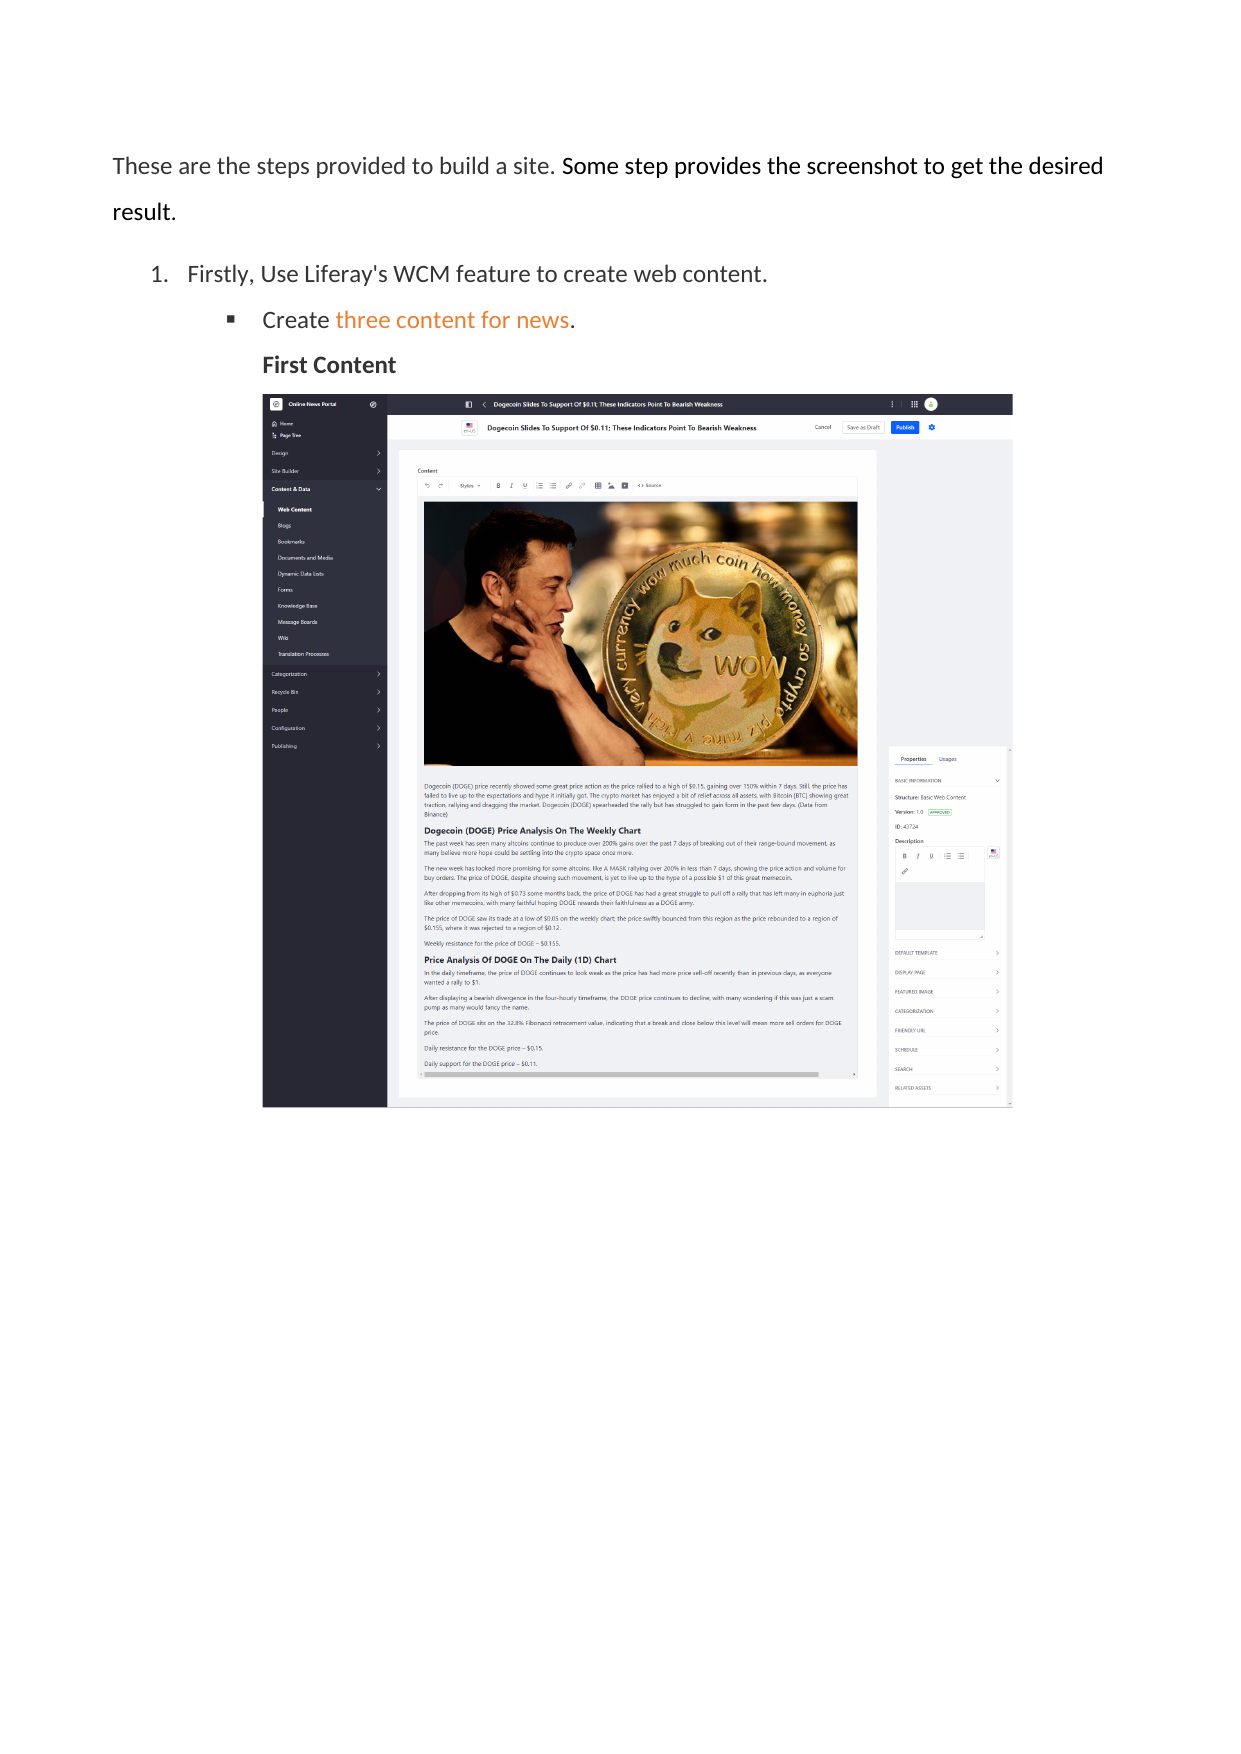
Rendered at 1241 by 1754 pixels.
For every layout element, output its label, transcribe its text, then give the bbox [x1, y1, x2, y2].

picture [262, 394, 1013, 1108]
list Firstly, Use Liferay's WCM feature to create web content. [150, 258, 1128, 289]
text These are the steps provided to build a site. Some step provides the screenshot to get the desired result. [112, 150, 1128, 226]
